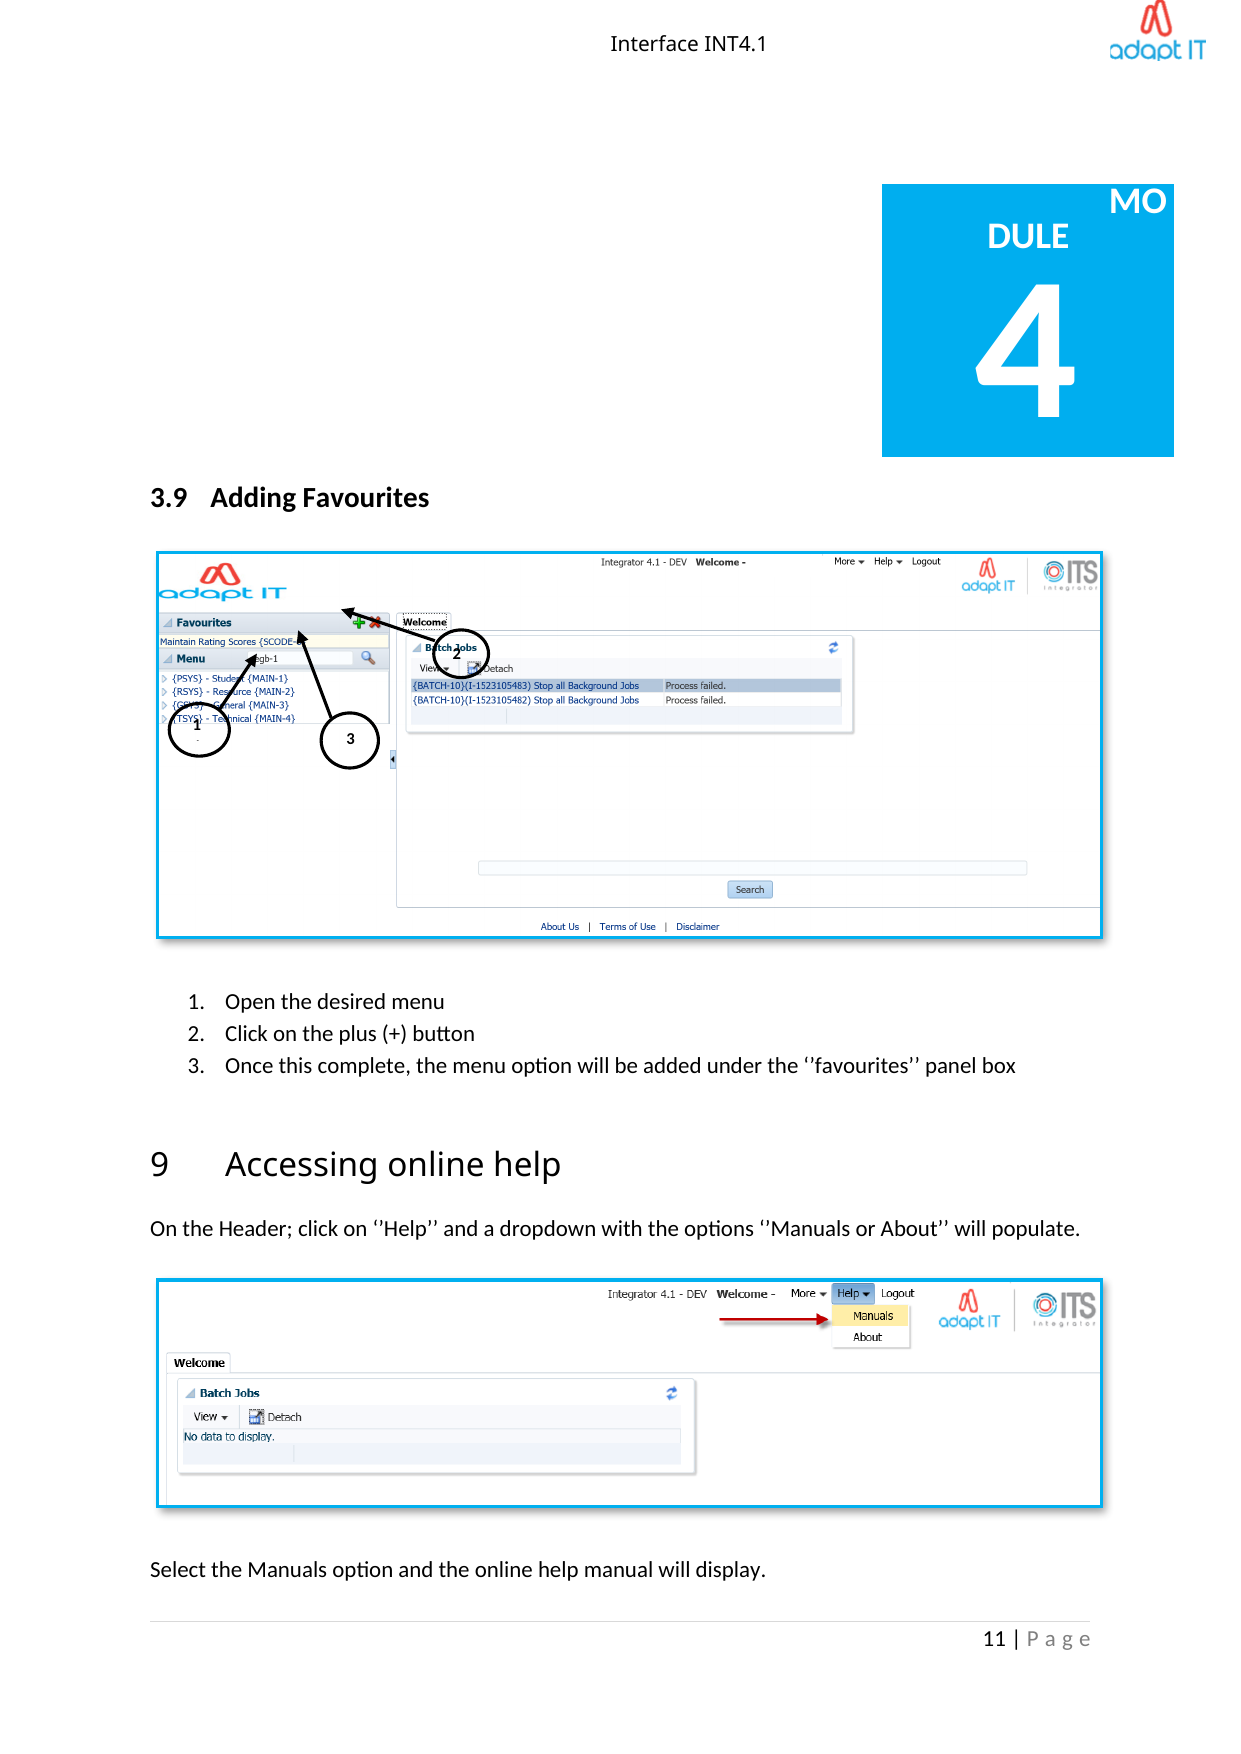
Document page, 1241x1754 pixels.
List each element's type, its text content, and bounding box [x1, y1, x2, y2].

list Open the desired menu [187, 987, 1090, 1015]
list Once this complete, the menu option will be added under the ‘’favourites’’ panel box [187, 1051, 1090, 1079]
picture [1108, 0, 1205, 59]
picture [160, 555, 1099, 935]
subtitle Adding Favourites [150, 133, 1090, 515]
picture [160, 1283, 1099, 1504]
title MODULE [882, 184, 1174, 258]
picture [162, 592, 174, 596]
list Click on the plus (+) button [187, 1019, 1090, 1047]
text 4 [882, 258, 1174, 457]
subtitle Accessing online help [150, 1141, 1090, 1186]
text On the Header; click on ‘’Help’’ and a dropdown with the options ‘’Manuals or About’’ will populate. [150, 1214, 1090, 1242]
text Select the Manuals option and the online help manual will display. [150, 1555, 1090, 1583]
